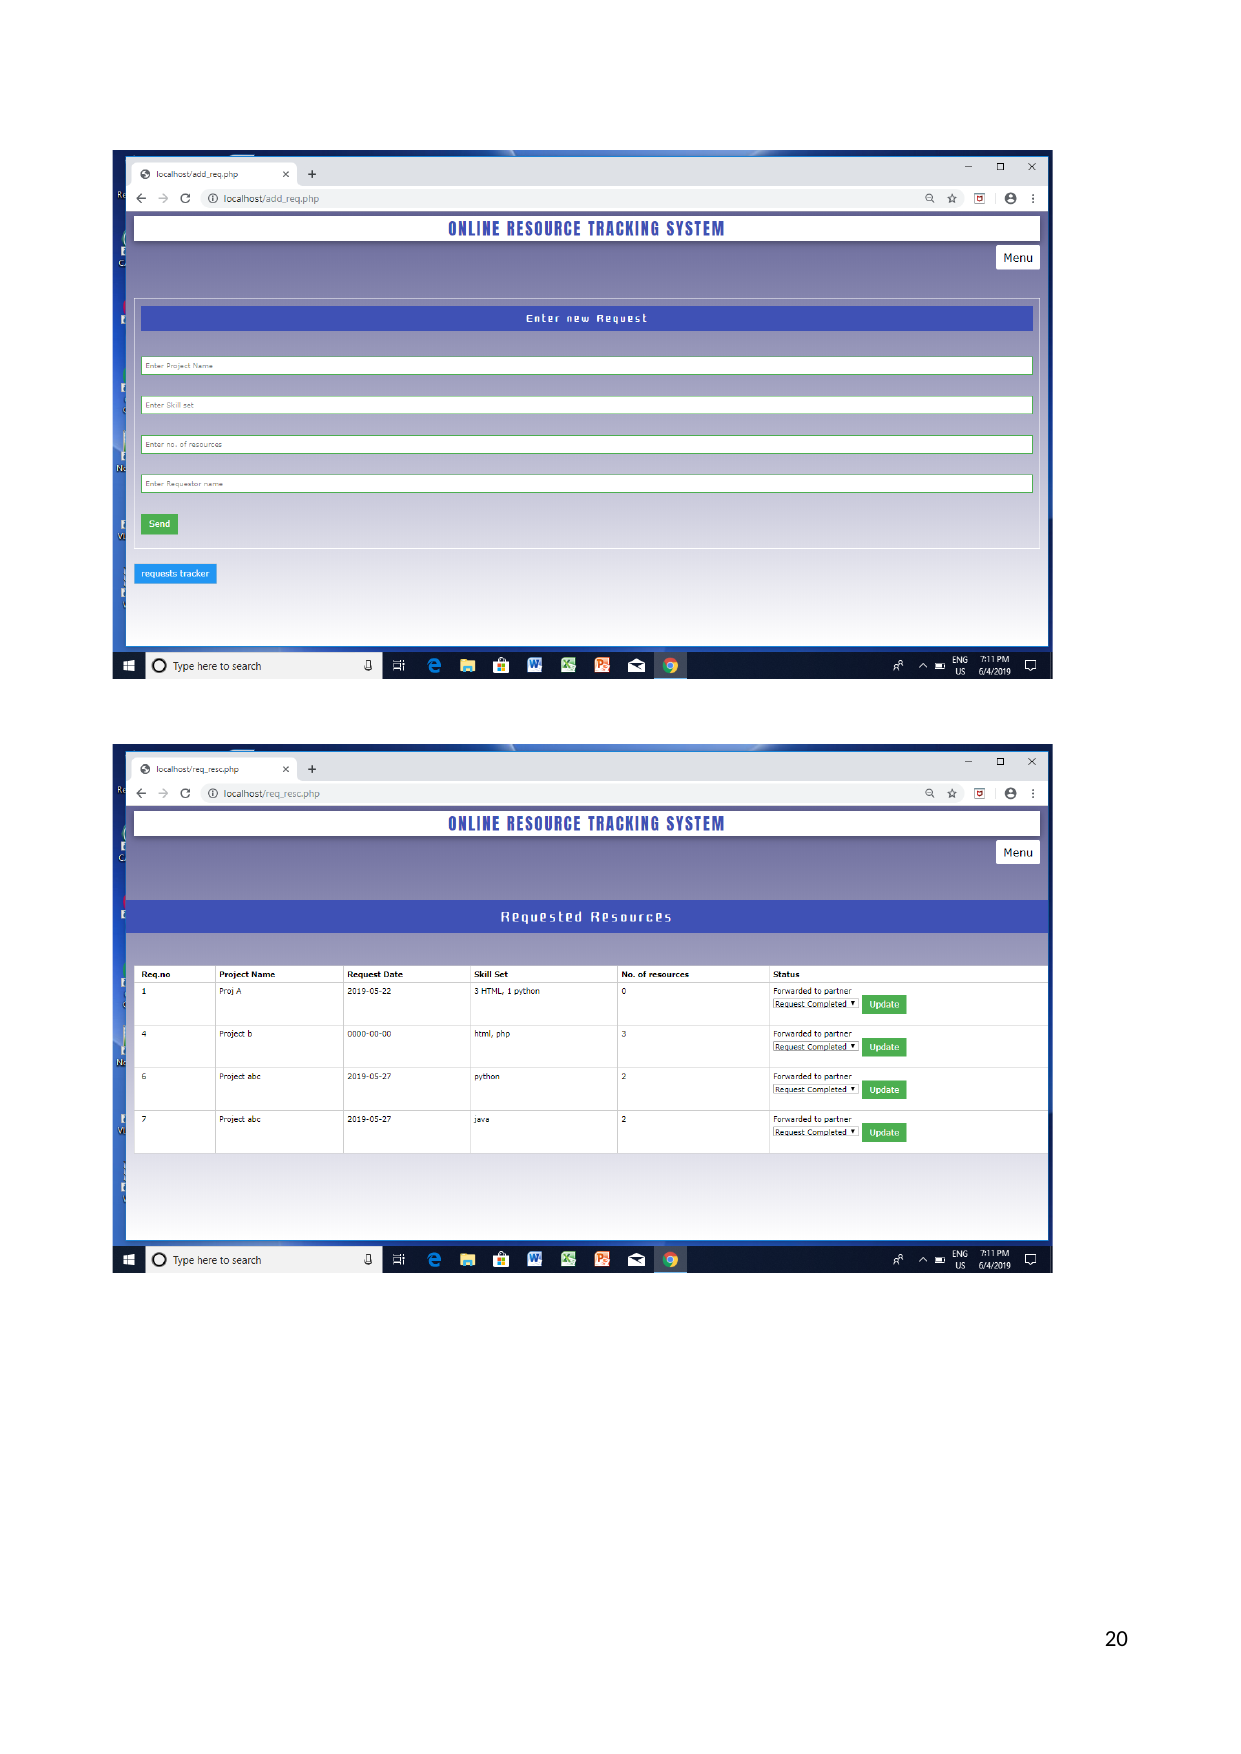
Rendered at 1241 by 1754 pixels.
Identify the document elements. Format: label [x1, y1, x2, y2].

picture [112, 744, 1053, 1273]
picture [112, 150, 1053, 679]
